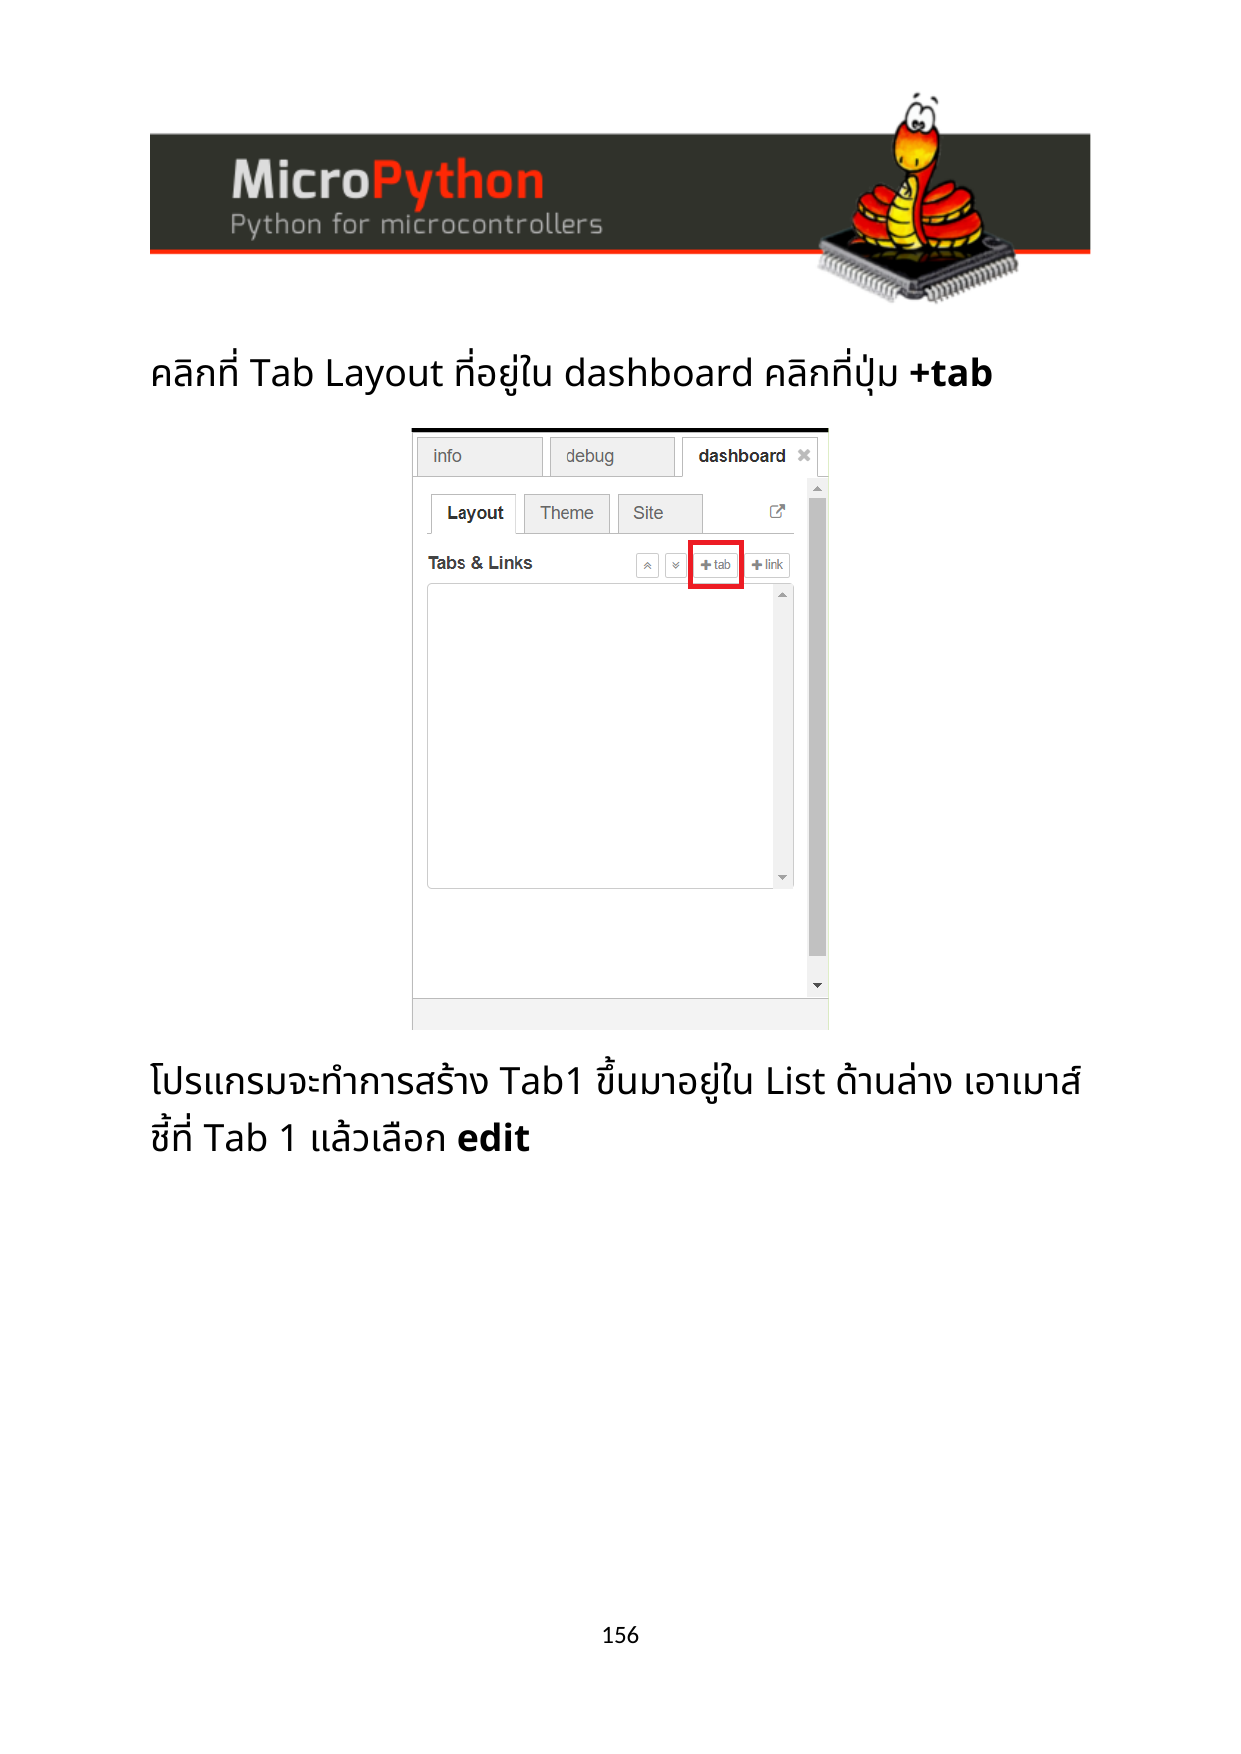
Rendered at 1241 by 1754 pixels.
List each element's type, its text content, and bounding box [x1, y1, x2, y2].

text โปรแกรมจะทำการสร้าง Tab1 ขึ้นมาอยู่ใน List ด้านล่าง เอาเมาส์ชี้ที่ Tab 1 แล้วเลือก edit [150, 1054, 1090, 1168]
picture [150, 73, 1091, 322]
text คลิกที่ Tab Layout ที่อยู่ใน dashboard คลิกที่ปุ่ม +tab [150, 347, 1090, 403]
picture [411, 428, 829, 1030]
